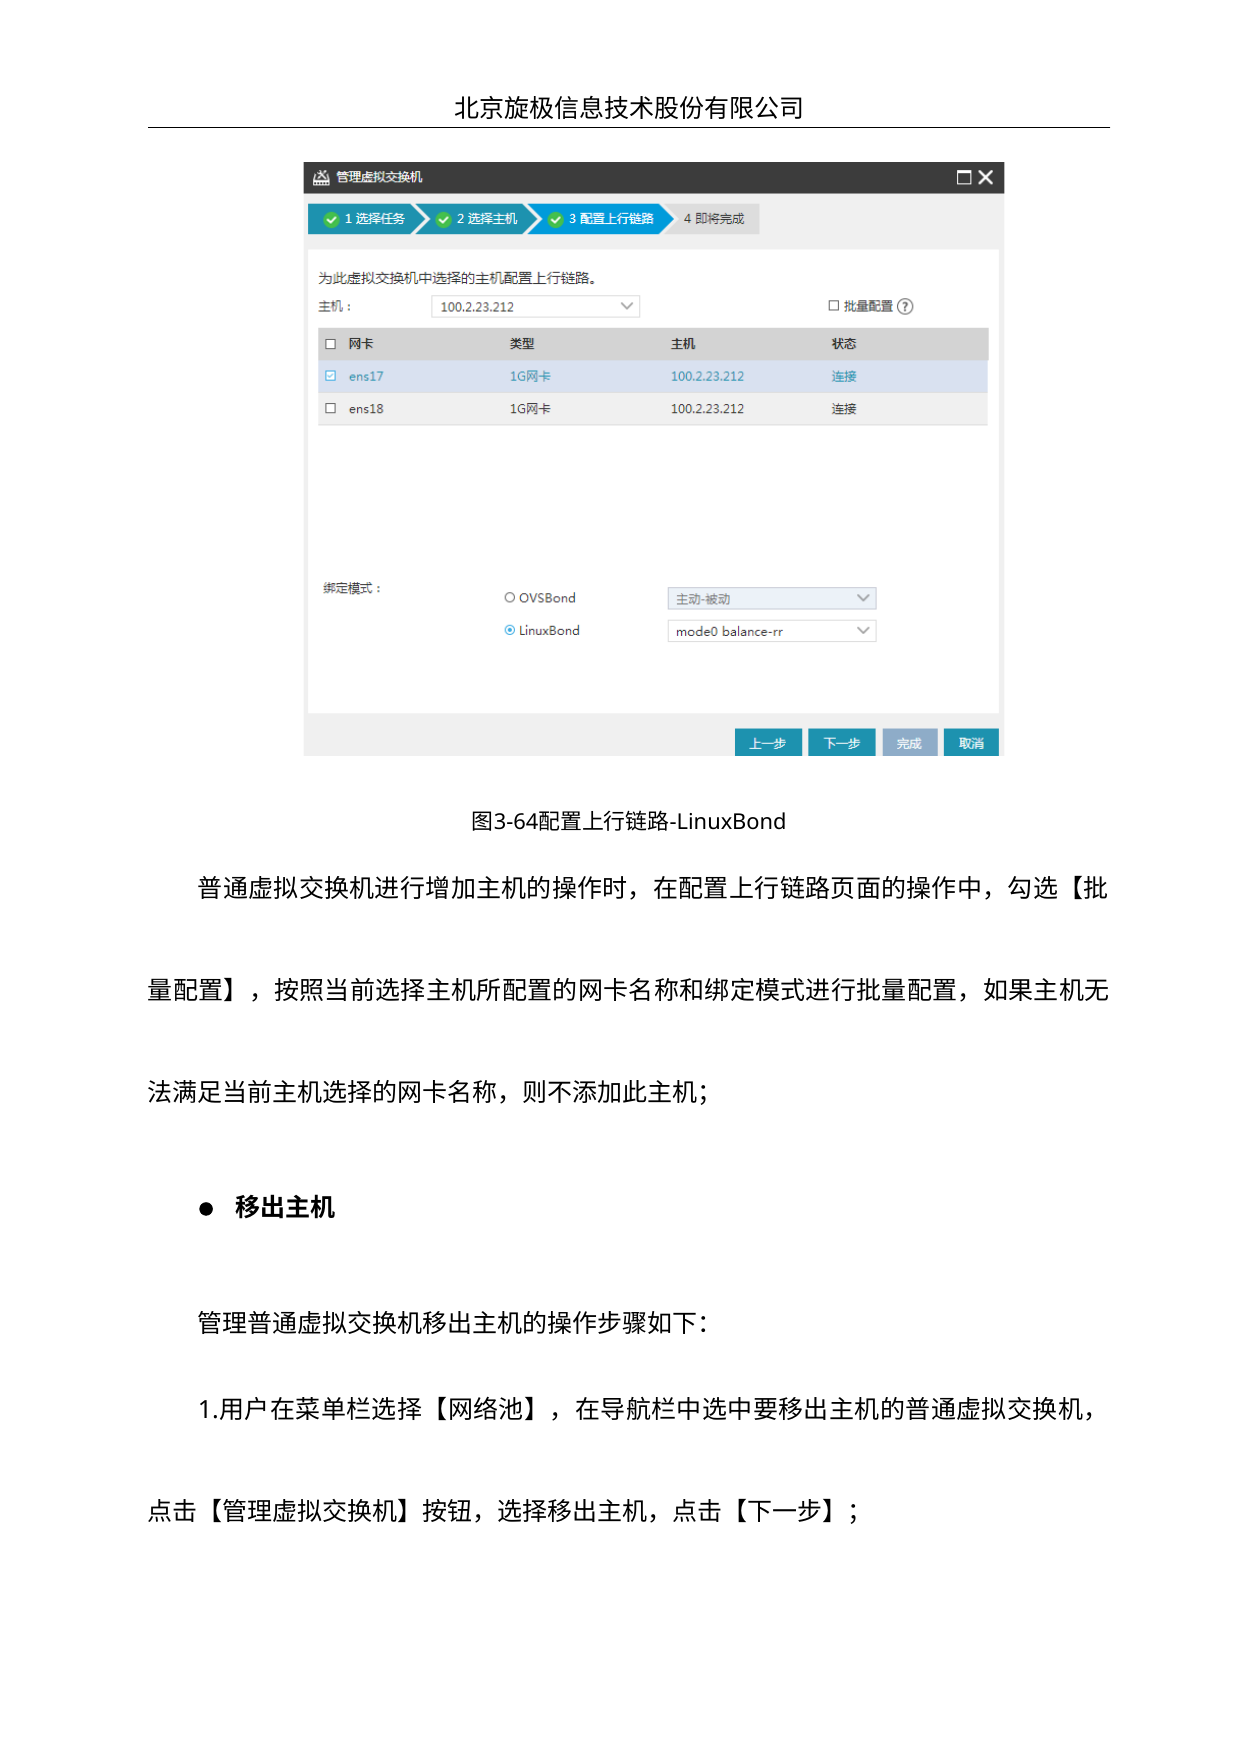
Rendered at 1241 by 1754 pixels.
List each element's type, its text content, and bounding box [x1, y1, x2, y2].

text 图3-64配置上行链路-LinuxBond [148, 803, 1110, 837]
text 管理普通虚拟交换机移出主机的操作步骤如下： [148, 1287, 1110, 1355]
list 移出主机 [148, 1172, 1110, 1240]
text 普通虚拟交换机进行增加主机的操作时，在配置上行链路页面的操作中，勾选【批量配置】，按照当前选择主机所配置的网卡名称和绑定模式进行批量配置，如果主机无法满足当前主机选择的网卡名称，则不添加此主机； [148, 853, 1110, 1125]
text 1.用户在菜单栏选择【网络池】，在导航栏中选中要移出主机的普通虚拟交换机，点击【管理虚拟交换机】按钮，选择移出主机，点击【下一步】； [148, 1373, 1110, 1543]
picture [303, 162, 1005, 756]
